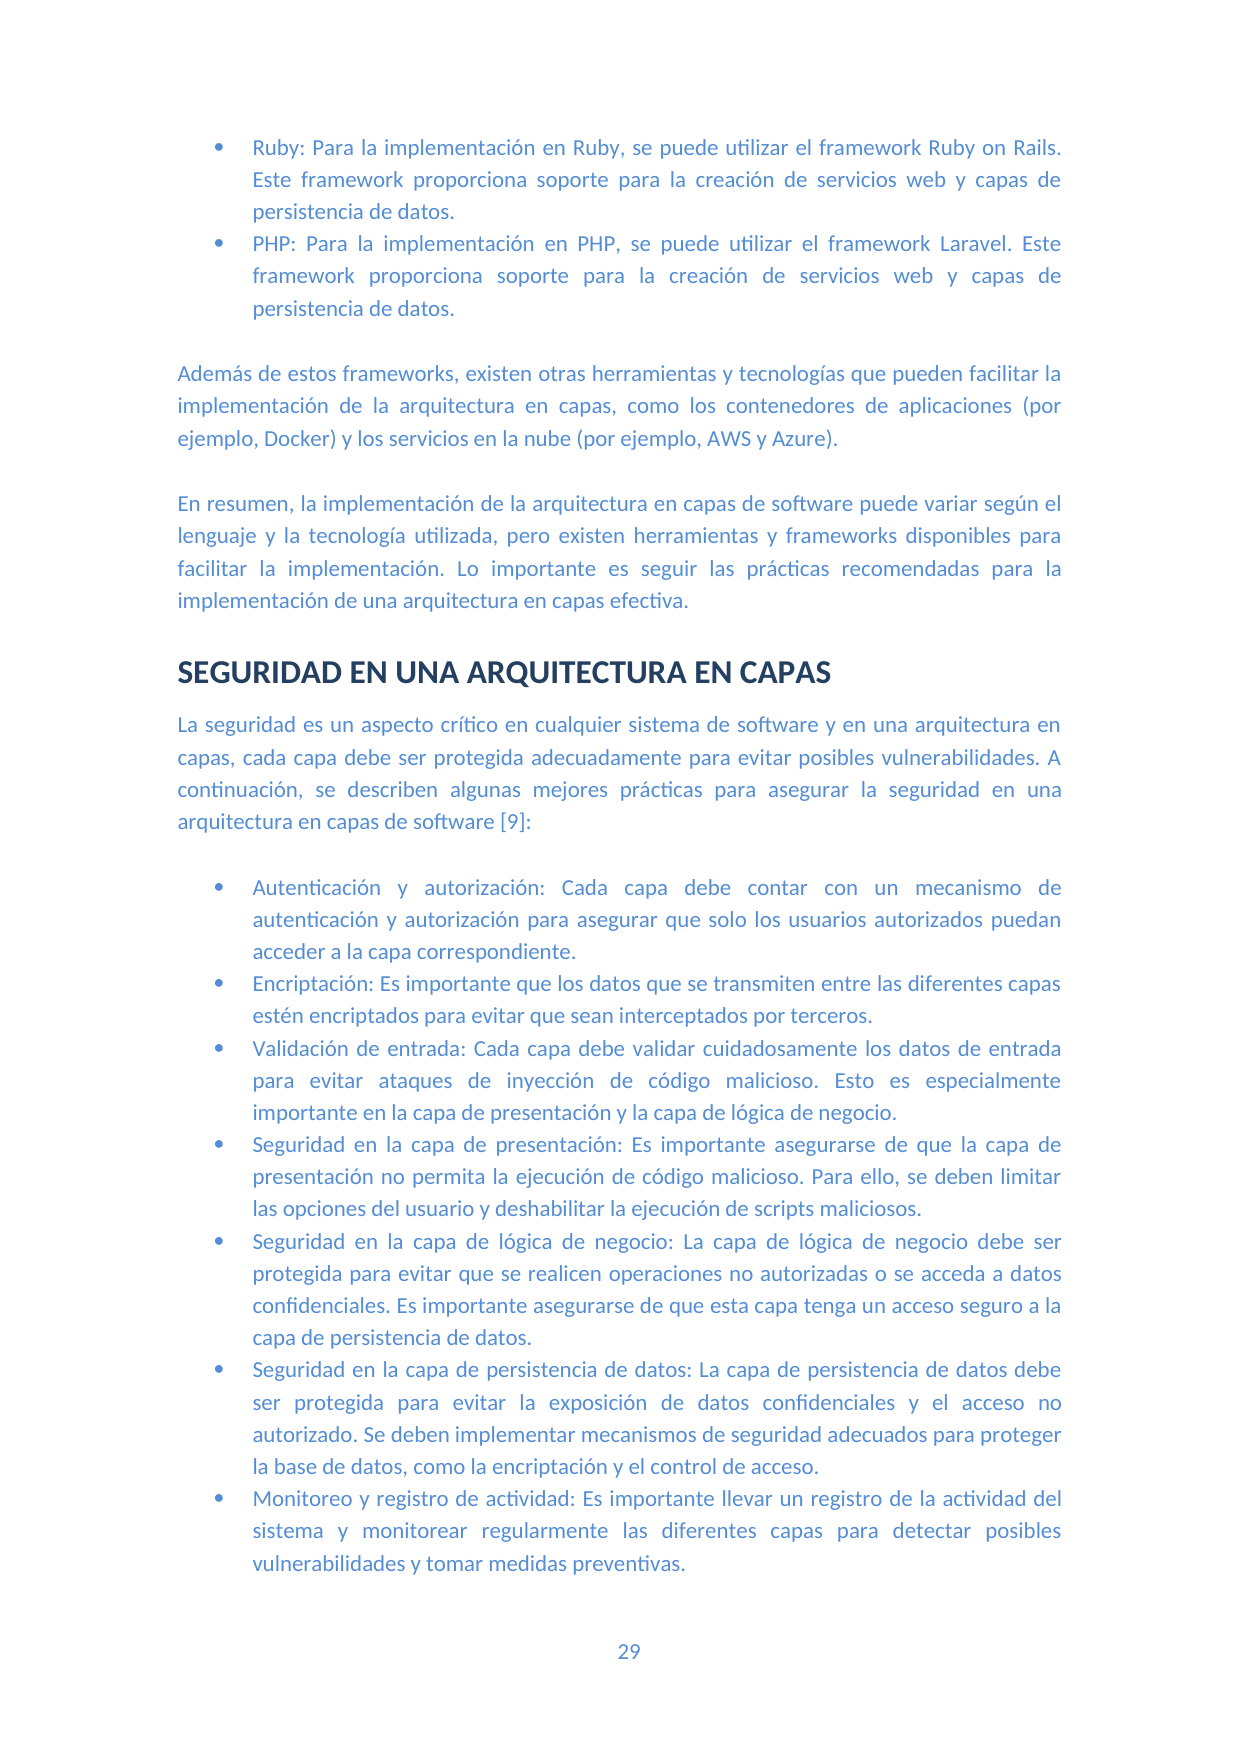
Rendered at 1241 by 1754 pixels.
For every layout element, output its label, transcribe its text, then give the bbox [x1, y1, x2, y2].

list Autenticación y autorización: Cada capa debe contar con un mecanismo de autenticación y autorización para asegurar que solo los usuarios autorizados puedan acceder a la capa correspondiente. [215, 873, 1063, 965]
list Monitoreo y registro de actividad: Es importante llevar un registro de la actividad del sistema y monitorear regularmente las diferentes capas para detectar posibles vulnerabilidades y tomar medidas preventivas. [215, 1484, 1063, 1577]
list PHP: Para la implementación en PHP, se puede utilizar el framework Laravel. Este framework proporciona soporte para la creación de servicios web y capas de persistencia de datos. [215, 229, 1063, 322]
text La seguridad es un aspecto crítico en cualquier sistema de software y en una arquitectura en capas, cada capa debe ser protegida adecuadamente para evitar posibles vulnerabilidades. A continuación, se describen algunas mejores prácticas para asegurar la seguridad en una arquitectura en capas de software [9]: [177, 711, 1063, 835]
list Seguridad en la capa de persistencia de datos: La capa de persistencia de datos debe ser protegida para evitar la exposición de datos confidenciales y el acceso no autorizado. Se deben implementar mecanismos de seguridad adecuados para proteger la base de datos, como la encriptación y el control de acceso. [215, 1356, 1063, 1480]
list Encriptación: Es importante que los datos que se transmiten entre las diferentes capas estén encriptados para evitar que sean interceptados por terceros. [215, 969, 1063, 1029]
subtitle SEGURIDAD EN UNA ARQUITECTURA EN CAPAS [177, 651, 1063, 692]
list Validación de entrada: Cada capa debe validar cuidadosamente los datos de entrada para evitar ataques de inyección de código malicioso. Esto es especialmente importante en la capa de presentación y la capa de lógica de negocio. [215, 1034, 1063, 1126]
text En resumen, la implementación de la arquitectura en capas de software puede variar según el lenguaje y la tecnología utilizada, pero existen herramientas y frameworks disponibles para facilitar la implementación. Lo importante es seguir las prácticas recomendadas para la implementación de una arquitectura en capas efectiva. [177, 489, 1063, 614]
list Seguridad en la capa de presentación: Es importante asegurarse de que la capa de presentación no permita la ejecución de código malicioso. Para ello, se deben limitar las opciones del usuario y deshabilitar la ejecución de scripts maliciosos. [215, 1130, 1063, 1223]
list Ruby: Para la implementación en Ruby, se puede utilizar el framework Ruby on Rails. Este framework proporciona soporte para la creación de servicios web y capas de persistencia de datos. [215, 133, 1063, 225]
text Además de estos frameworks, existen otras herramientas y tecnologías que pueden facilitar la implementación de la arquitectura en capas, como los contenedores de aplicaciones (por ejemplo, Docker) y los servicios en la nube (por ejemplo, AWS y Azure). [177, 359, 1063, 452]
list Seguridad en la capa de lógica de negocio: La capa de lógica de negocio debe ser protegida para evitar que se realicen operaciones no autorizadas o se acceda a datos confidenciales. Es importante asegurarse de que esta capa tenga un acceso seguro a la capa de persistencia de datos. [215, 1227, 1063, 1351]
